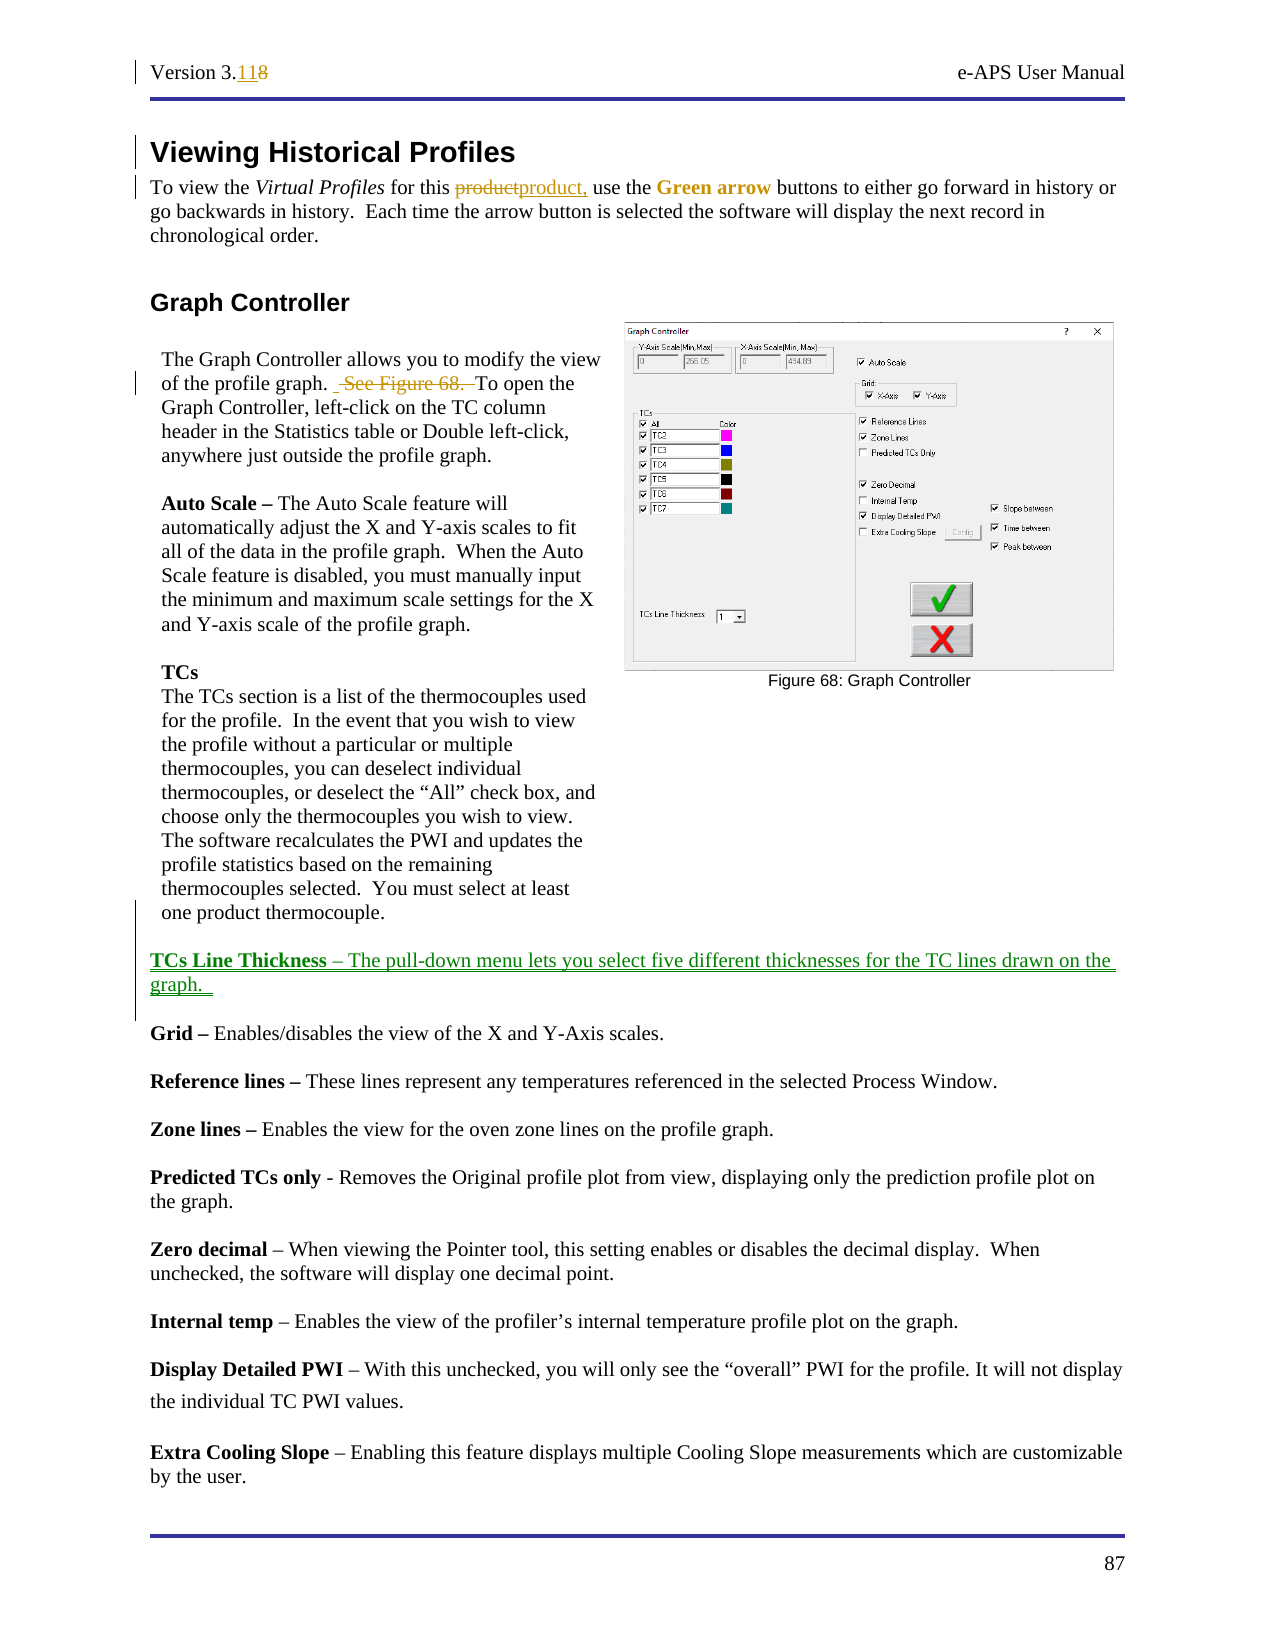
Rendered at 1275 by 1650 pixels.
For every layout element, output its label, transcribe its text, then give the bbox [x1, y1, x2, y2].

text To view the Virtual Profiles for this use the Green arrow buttons to either go forward in history or go backwards in history. Each time the arrow button is selected the software will display the next record in chronological order. [150, 175, 1125, 247]
table_header Figure 68: Graph Controller [614, 323, 1125, 948]
text Extra Cooling Slope – Enabling this feature displays multiple Cooling Slope measurements which are customizable by the user. [150, 1439, 1125, 1488]
table_header The Graph Controller allows you to modify the view of the profile graph. To open the Graph Controller, left-click on the TC column header in the Statistics table or Double left-click, anywhere just outside the profile graph. Auto Scale – The Auto Scale feature will automatically adjust the X and Y-axis scales to fit all of the data in the profile graph. When the Auto Scale feature is disabled, you must manually input the minimum and maximum scale settings for the X and Y-axis scale of the profile graph. TCs The TCs section is a list of the thermocouples used for the profile. In the event that you wish to view the profile without a particular or multiple thermocouples, you can deselect individual thermocouples, or deselect the “All” check box, and choose only the thermocouples you wish to view. The software recalculates the PWI and updates the profile statistics based on the remaining thermocouples selected. You must select at least one product thermocouple. [150, 323, 613, 948]
subtitle Graph Controller [150, 288, 1125, 316]
text Grid – Enables/disables the view of the X and Y-Axis scales. [150, 1021, 1125, 1044]
text Viewing Historical Profiles [150, 135, 1125, 168]
text Reference lines – These lines represent any temperatures referenced in the selected Process Window. [150, 1069, 1125, 1093]
text Zero decimal – When viewing the Pointer tool, this setting enables or disables the decimal display. When unchecked, the software will display one decimal point. [150, 1237, 1125, 1285]
picture [624, 322, 1114, 671]
text Predicted TCs only - Removes the Original profile plot from view, displaying only the prediction profile plot on the graph. [150, 1165, 1125, 1213]
text Display Detailed PWI – With this unchecked, you will only see the “overall” PWI for the profile. It will not display the individual TC PWI values. [150, 1357, 1125, 1416]
text Zone lines – Enables the view for the oven zone lines on the profile graph. [150, 1117, 1125, 1141]
text Internal temp – Enables the view of the profiler’s internal temperature profile plot on the graph. [150, 1309, 1125, 1333]
